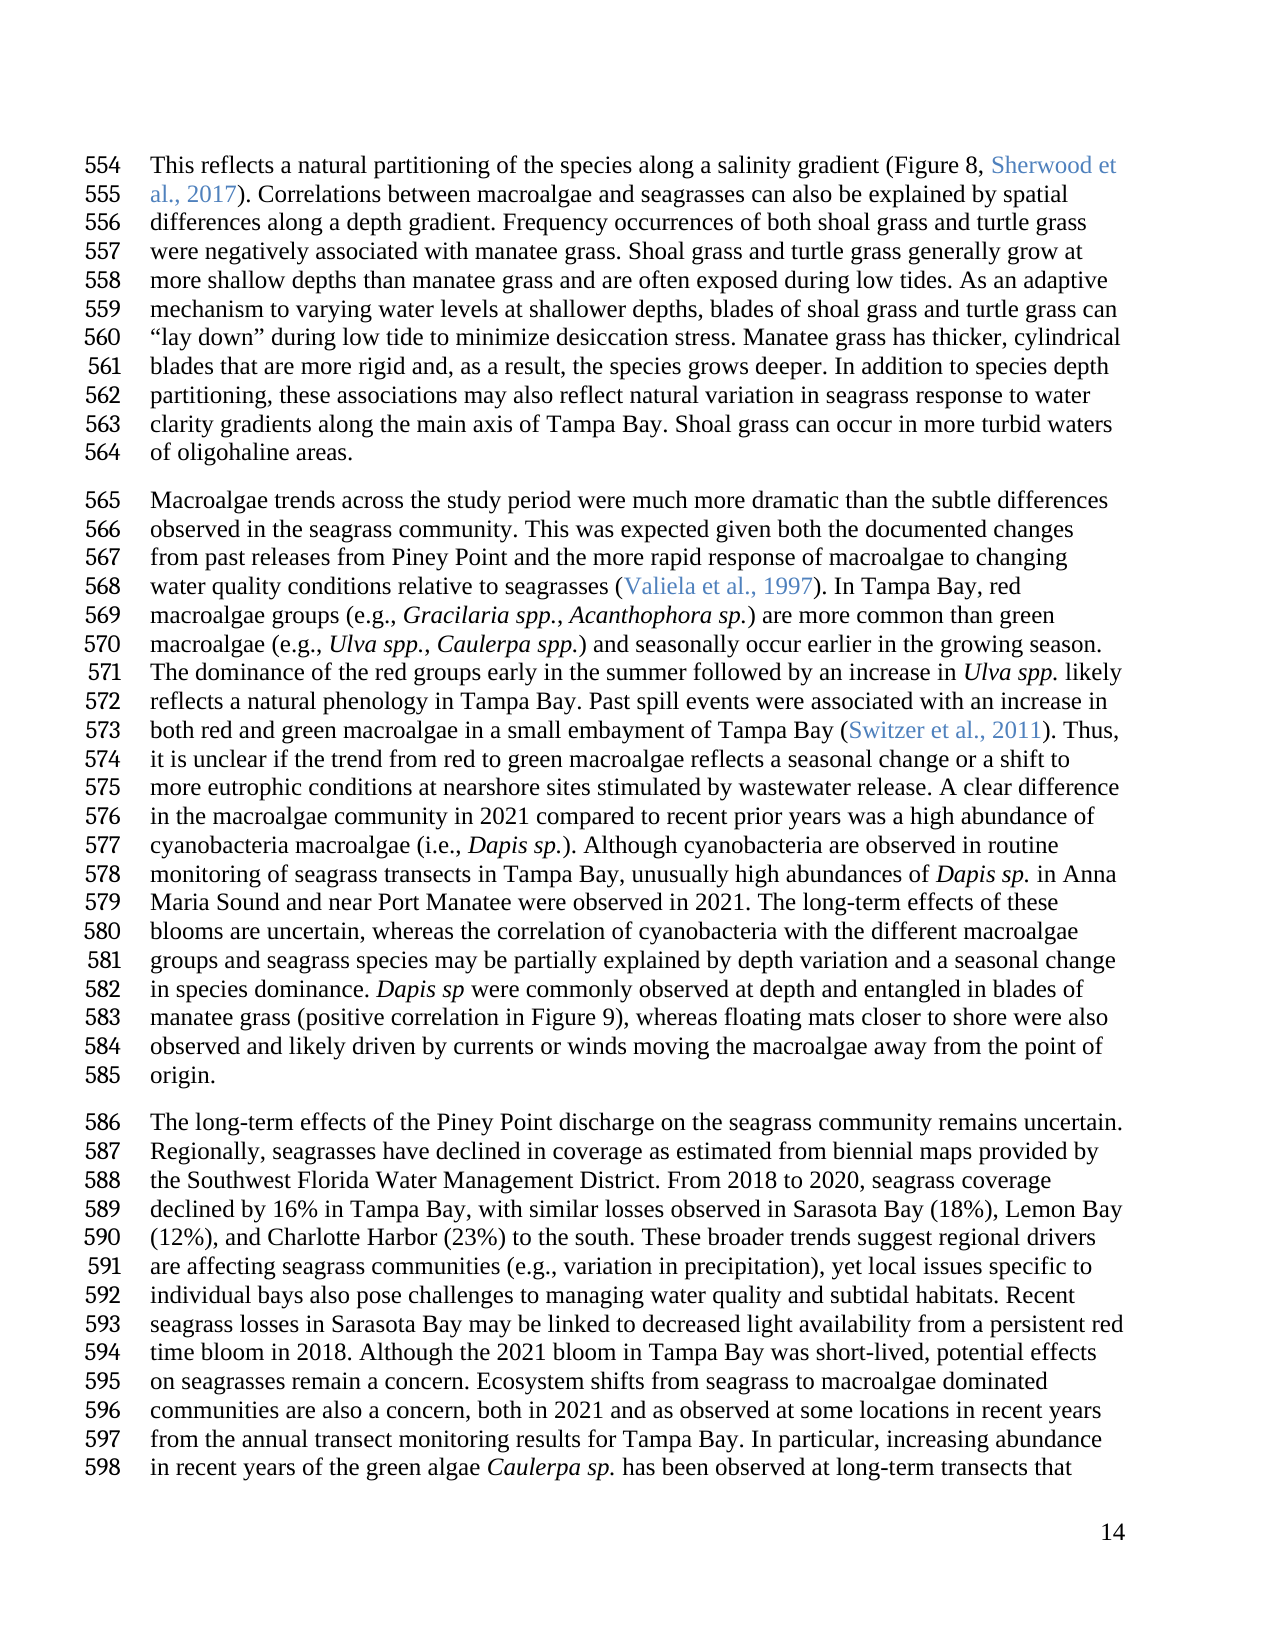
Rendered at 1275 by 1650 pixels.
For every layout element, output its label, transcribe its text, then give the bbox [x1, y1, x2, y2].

text Macroalgae trends across the study period were much more dramatic than the subtle differences observed in the seagrass community. This was expected given both the documented changes from past releases from Piney Point and the more rapid response of macroalgae to changing water quality conditions relative to seagrasses (Valiela et al., 1997). In Tampa Bay, red macroalgae groups (e.g., Gracilaria spp., Acanthophora sp.) are more common than green macroalgae (e.g., Ulva spp., Caulerpa spp.) and seasonally occur earlier in the growing season. The dominance of the red groups early in the summer followed by an increase in Ulva spp. likely reflects a natural phenology in Tampa Bay. Past spill events were associated with an increase in both red and green macroalgae in a small embayment of Tampa Bay (Switzer et al., 2011). Thus, it is unclear if the trend from red to green macroalgae reflects a seasonal change or a shift to more eutrophic conditions at nearshore sites stimulated by wastewater release. A clear difference in the macroalgae community in 2021 compared to recent prior years was a high abundance of cyanobacteria macroalgae (i.e., Dapis sp.). Although cyanobacteria are observed in routine monitoring of seagrass transects in Tampa Bay, unusually high abundances of Dapis sp. in Anna Maria Sound and near Port Manatee were observed in 2021. The long-term effects of these blooms are uncertain, whereas the correlation of cyanobacteria with the different macroalgae groups and seagrass species may be partially explained by depth variation and a seasonal change in species dominance. Dapis sp were commonly observed at depth and entangled in blades of manatee grass (positive correlation in Figure 9), whereas floating mats closer to shore were also observed and likely driven by currents or winds moving the macroalgae away from the point of origin. [150, 485, 1125, 1089]
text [150, 1107, 1125, 1481]
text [150, 150, 1125, 466]
